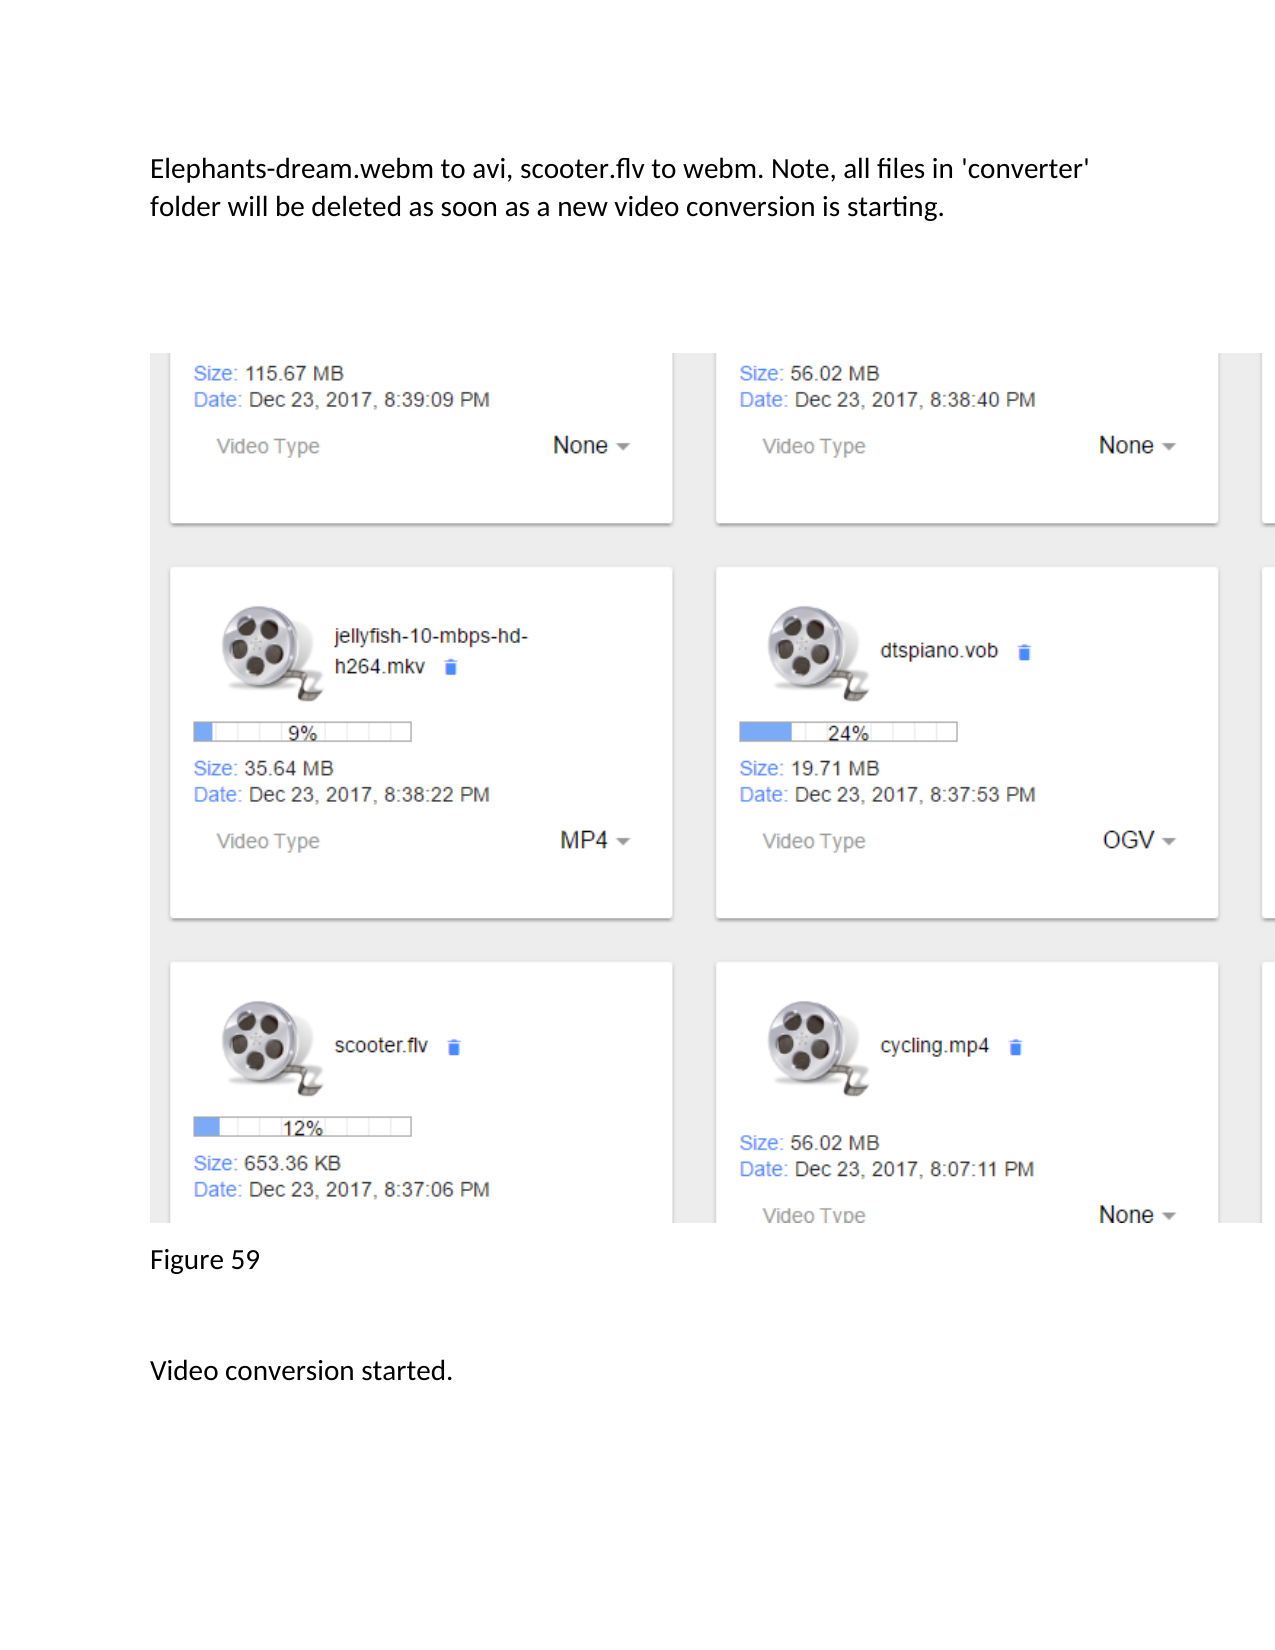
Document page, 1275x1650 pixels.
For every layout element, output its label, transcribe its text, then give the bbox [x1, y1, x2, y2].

text Elephants-dream.webm to avi, scooter.flv to webm. Note, all files in 'converter' folder will be deleted as soon as a new video conversion is starting. [150, 150, 1125, 224]
text Figure 59 [150, 1241, 1125, 1277]
picture [150, 353, 1275, 1223]
text Video conversion started. [150, 1352, 1125, 1387]
